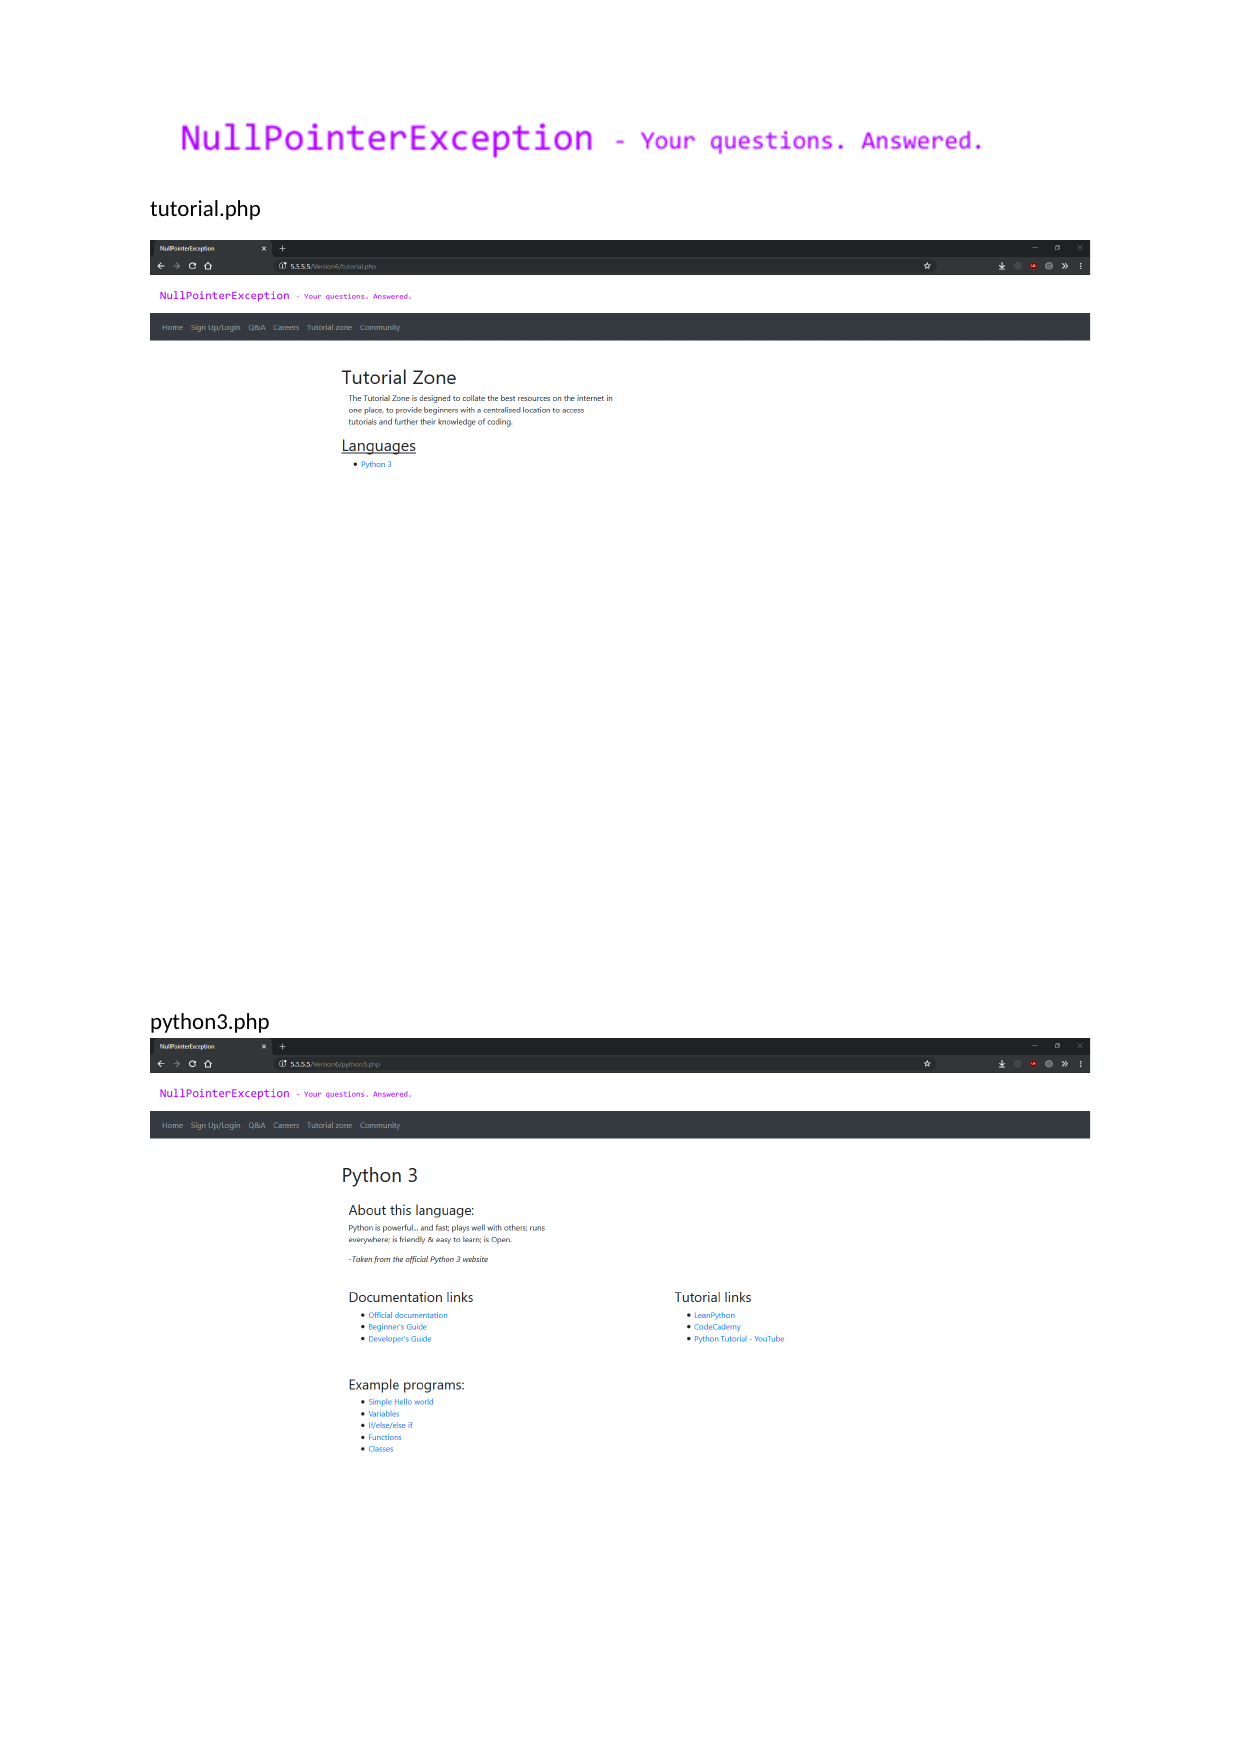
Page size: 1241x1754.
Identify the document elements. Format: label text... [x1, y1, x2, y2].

picture [150, 1038, 1091, 1548]
picture [150, 73, 1091, 194]
text python3.php [150, 1007, 1090, 1035]
text tutorial.php [150, 194, 1090, 222]
picture [150, 240, 1091, 751]
